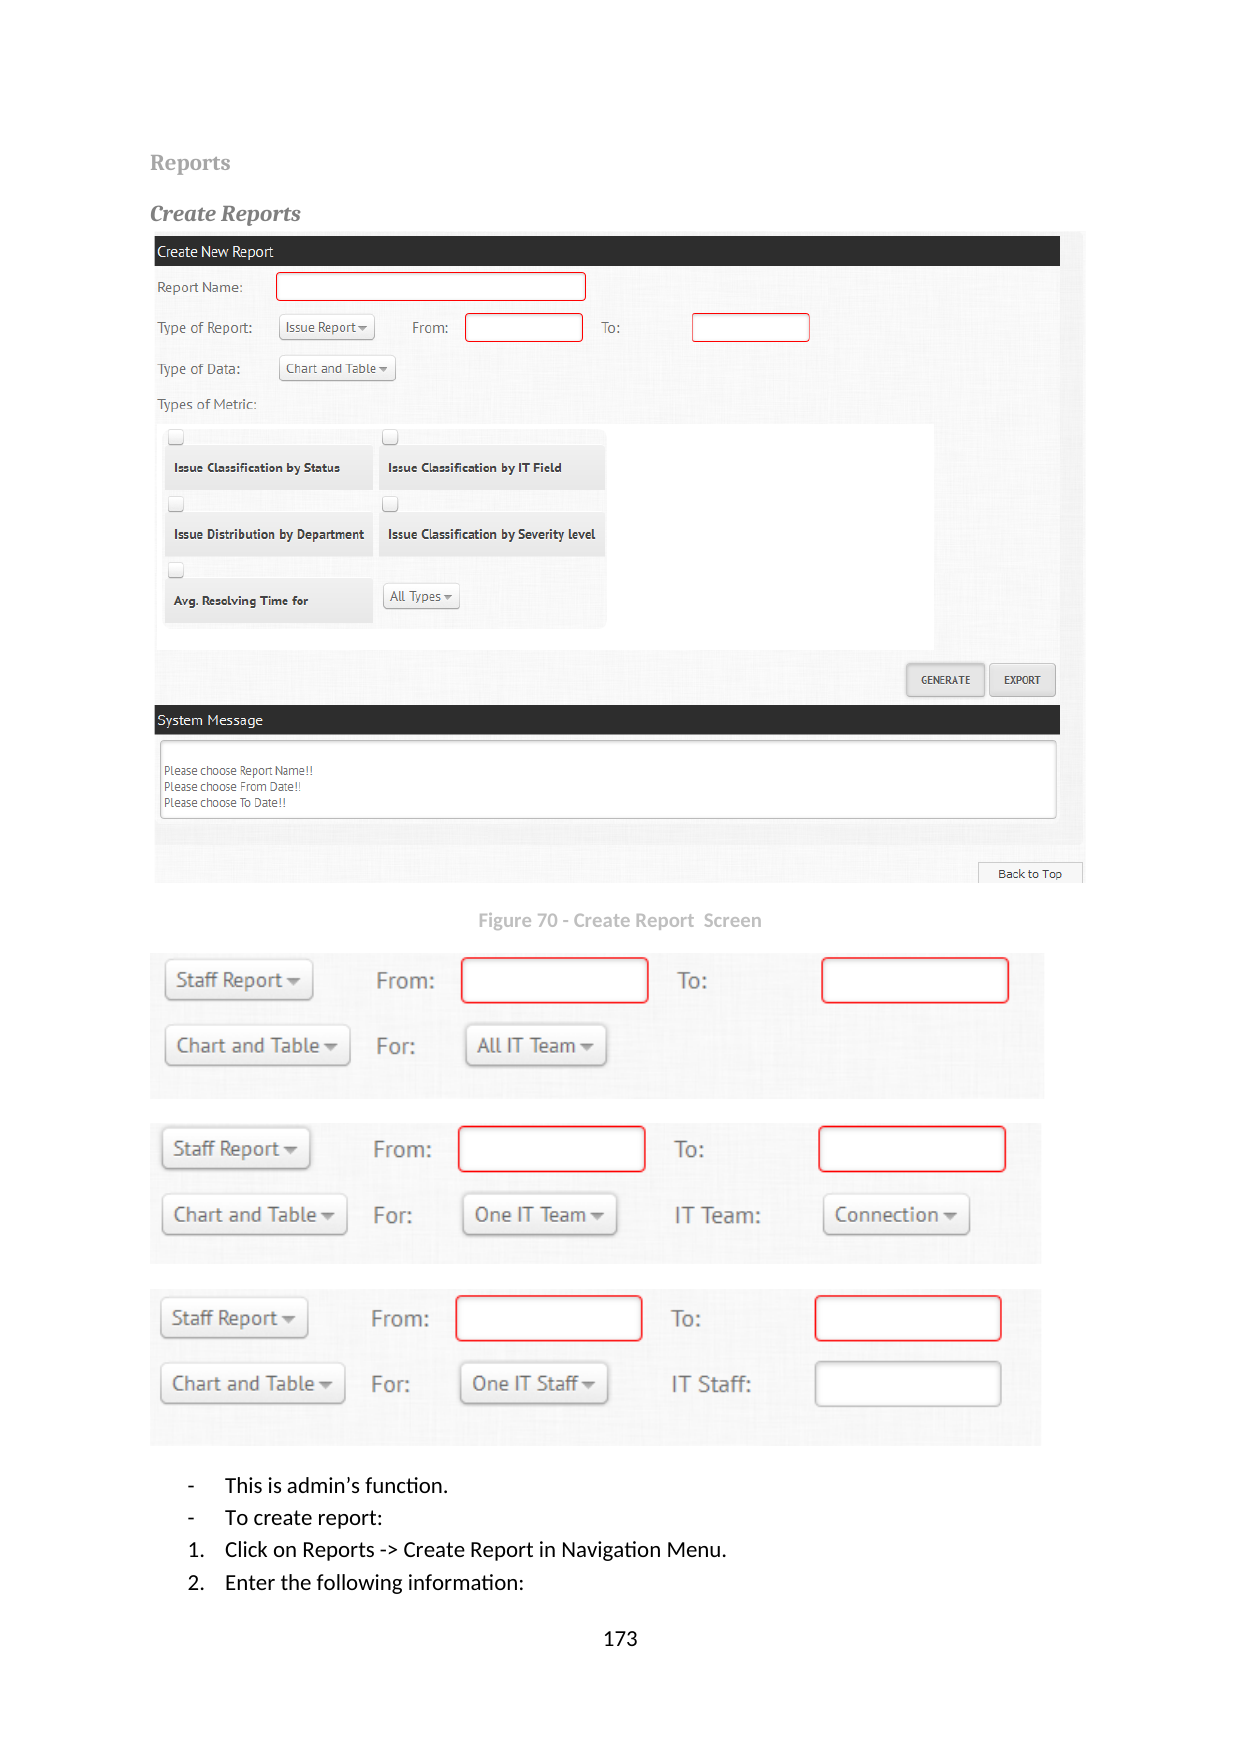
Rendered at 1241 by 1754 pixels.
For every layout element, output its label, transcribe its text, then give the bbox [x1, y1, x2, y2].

list To create report: [187, 1503, 1090, 1531]
picture [150, 1289, 1042, 1446]
list This is admin’s function. [187, 1471, 1090, 1499]
subtitle Create Reports [150, 201, 1090, 227]
picture [150, 1123, 1042, 1264]
list Enter the following information: [187, 1568, 1090, 1596]
subtitle Reports [150, 150, 1090, 176]
text Figure 70 - Create Report Screen [150, 907, 1090, 933]
list Click on Reports -> Create Report in Navigation Menu. [187, 1535, 1090, 1563]
picture [150, 953, 1045, 1099]
picture [154, 231, 1086, 883]
